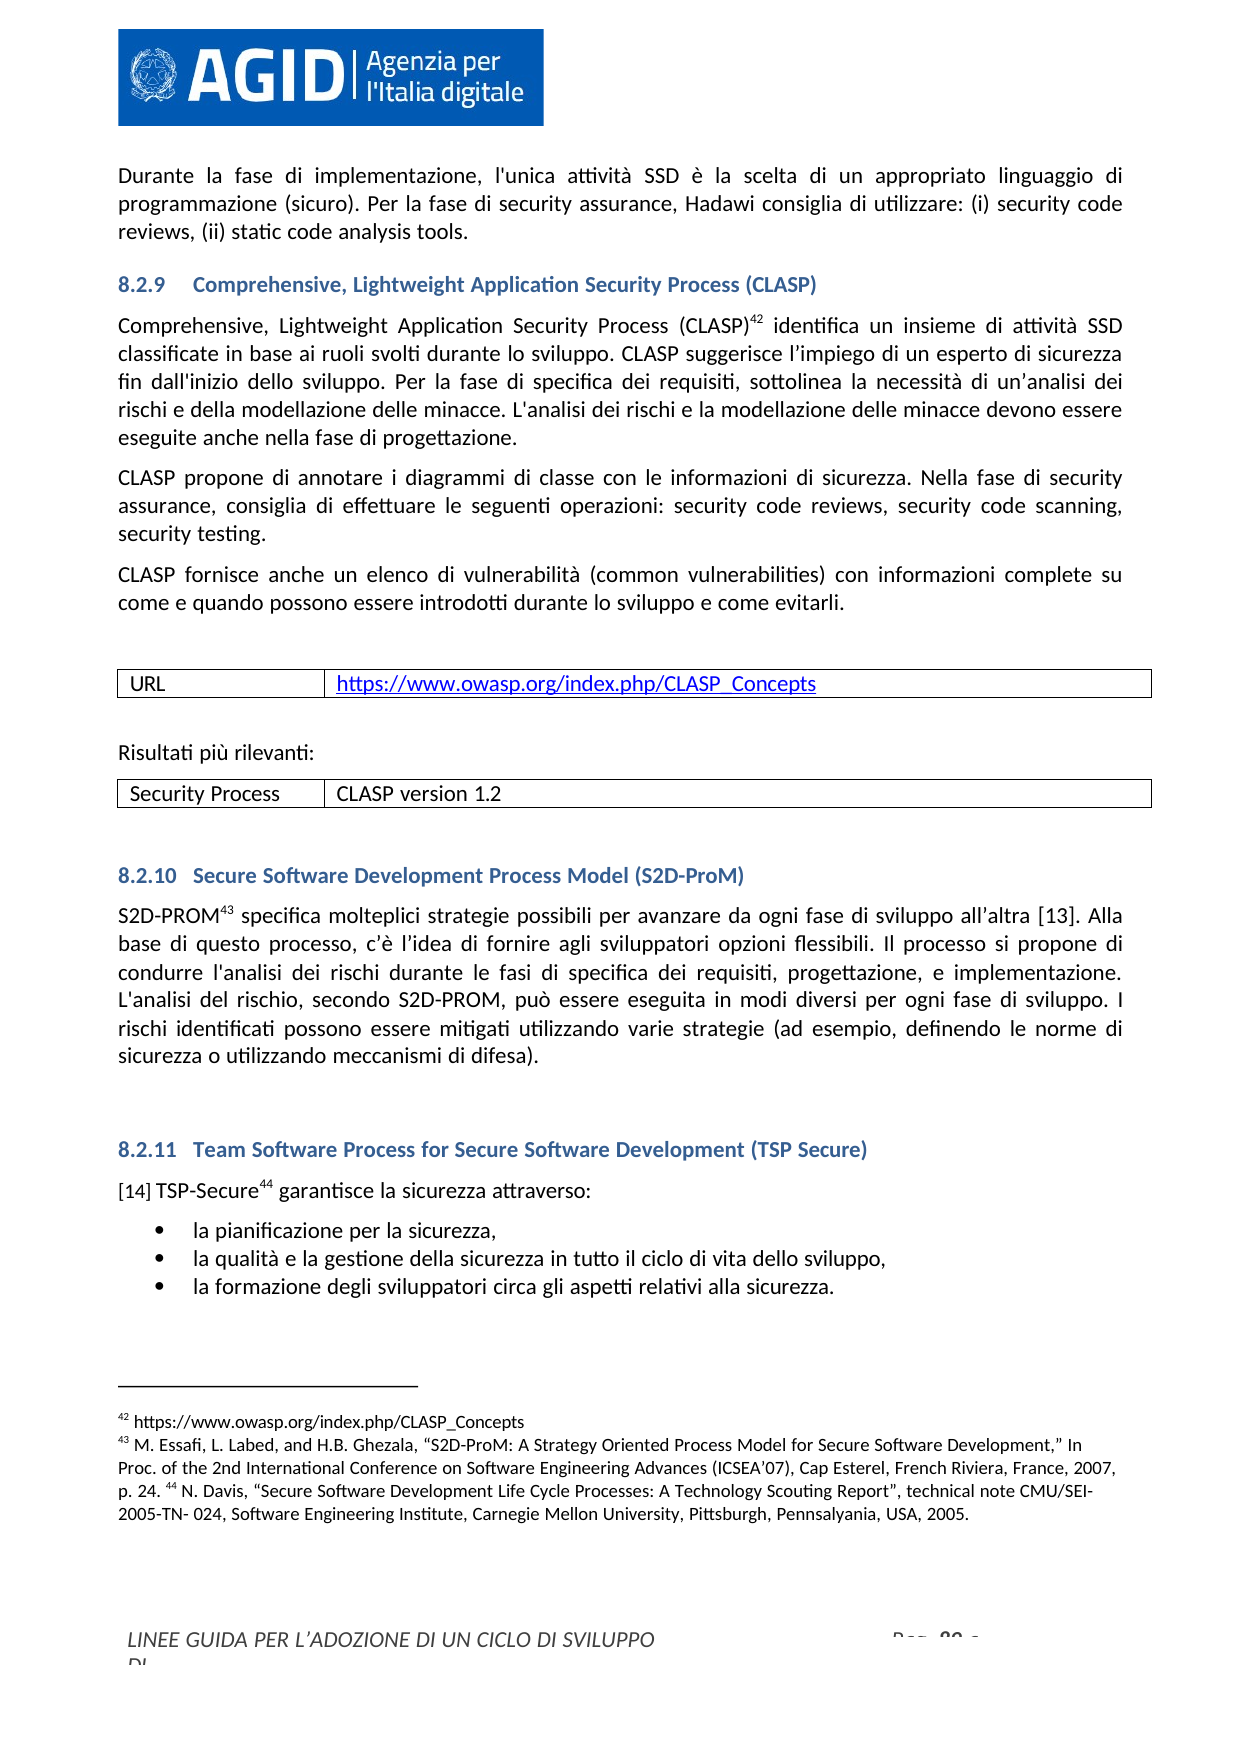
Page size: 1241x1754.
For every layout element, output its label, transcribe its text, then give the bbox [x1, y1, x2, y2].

subtitle Secure Software Development Process Model (S2D-ProM) [118, 861, 1203, 889]
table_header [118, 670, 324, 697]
subtitle Comprehensive, Lightweight Application Security Process (CLASP) [118, 270, 1203, 298]
subtitle Team Software Process for Secure Software Development (TSP Secure) [118, 1135, 1203, 1163]
picture [118, 29, 544, 126]
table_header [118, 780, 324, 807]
list la pianificazione per la sicurezza, [155, 1216, 1203, 1244]
list la qualità e la gestione della sicurezza in tutto il ciclo di vita dello sviluppo, [155, 1244, 1203, 1272]
text CLASP fornisce anche un elenco di vulnerabilità (common vulnerabilities) con informazioni complete su come e quando possono essere introdotti durante lo sviluppo e come evitarli. [118, 560, 1123, 616]
text Durante la fase di implementazione, l'unica attività SSD è la scelta di un appropriato linguaggio di programmazione (sicuro). Per la fase di security assurance, Hadawi consiglia di utilizzare: (i) security code reviews, (ii) static code analysis tools. [118, 161, 1123, 245]
list la formazione degli sviluppatori circa gli aspetti relativi alla sicurezza. [155, 1272, 1203, 1300]
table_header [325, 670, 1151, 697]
text Risultati più rilevanti: [118, 738, 1203, 767]
list TSP-Secure44 garantisce la sicurezza attraverso: [118, 1176, 1203, 1204]
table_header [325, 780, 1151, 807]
text 43 M. Essafi, L. Labed, and H.B. Ghezala, “S2D-ProM: A Strategy Oriented Process Model for Secure Software Development,” In Proc. of the 2nd International Conference on Software Engineering Advances (ICSEA’07), Cap Esterel, French Riviera, France, 2007, p. 24. 44 N. Davis, “Secure Software Development Life Cycle Processes: A Technology Scouting Report”, technical note CMU/SEI-2005-TN- 024, Software Engineering Institute, Carnegie Mellon University, Pittsburgh, Pennsalyania, USA, 2005. [118, 1433, 1124, 1525]
text 42 https://www.owasp.org/index.php/CLASP_Concepts [118, 1410, 1203, 1433]
text CLASP propone di annotare i diagrammi di classe con le informazioni di sicurezza. Nella fase di security assurance, consiglia di effettuare le seguenti operazioni: security code reviews, security code scanning, security testing. [118, 463, 1123, 547]
text S2D-PROM43 specifica molteplici strategie possibili per avanzare da ogni fase di sviluppo all’altra [13]. Alla base di questo processo, c’è l’idea di fornire agli sviluppatori opzioni flessibili. Il processo si propone di condurre l'analisi dei rischi durante le fasi di specifica dei requisiti, progettazione, e implementazione. L'analisi del rischio, secondo S2D-PROM, può essere eseguita in modi diversi per ogni fase di sviluppo. I rischi identificati possono essere mitigati utilizzando varie strategie (ad esempio, definendo le norme di sicurezza o utilizzando meccanismi di difesa). [118, 902, 1123, 1070]
text Comprehensive, Lightweight Application Security Process (CLASP)42 identifica un insieme di attività SSD classificate in base ai ruoli svolti durante lo sviluppo. CLASP suggerisce l’impiego di un esperto di sicurezza fin dall'inizio dello sviluppo. Per la fase di specifica dei requisiti, sottolinea la necessità di un’analisi dei rischi e della modellazione delle minacce. L'analisi dei rischi e la modellazione delle minacce devono essere eseguite anche nella fase di progettazione. [118, 311, 1123, 451]
